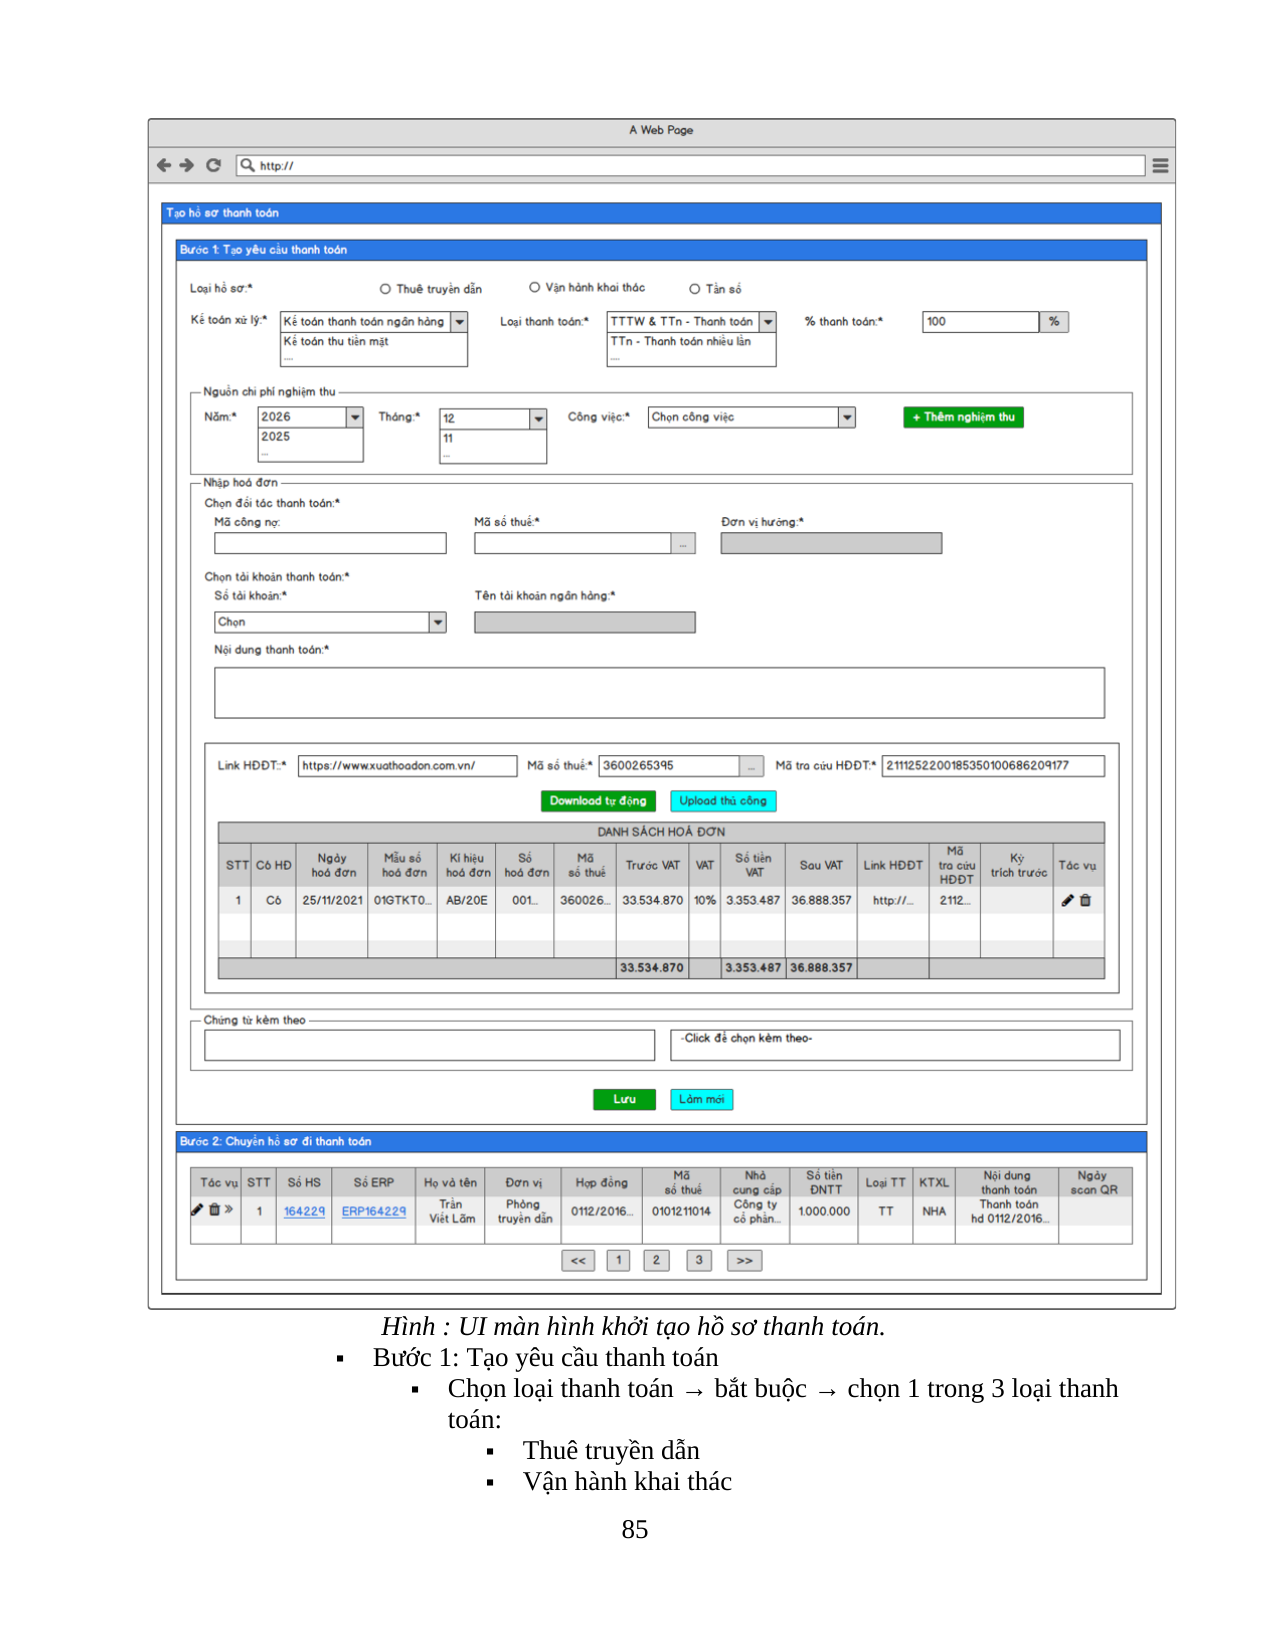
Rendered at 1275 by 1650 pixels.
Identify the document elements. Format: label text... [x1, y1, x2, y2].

list Thuê truyền dẫn [485, 1434, 1122, 1465]
picture [147, 118, 1177, 1310]
text Hình : UI màn hình khởi tạo hồ sơ thanh toán. [148, 1310, 1122, 1341]
list Bước 1: Tạo yêu cầu thanh toán [335, 1341, 1122, 1372]
list Chọn loại thanh toán → bắt buộc → chọn 1 trong 3 loại thanh toán: [410, 1372, 1122, 1434]
list Vận hành khai thác [485, 1465, 1122, 1496]
